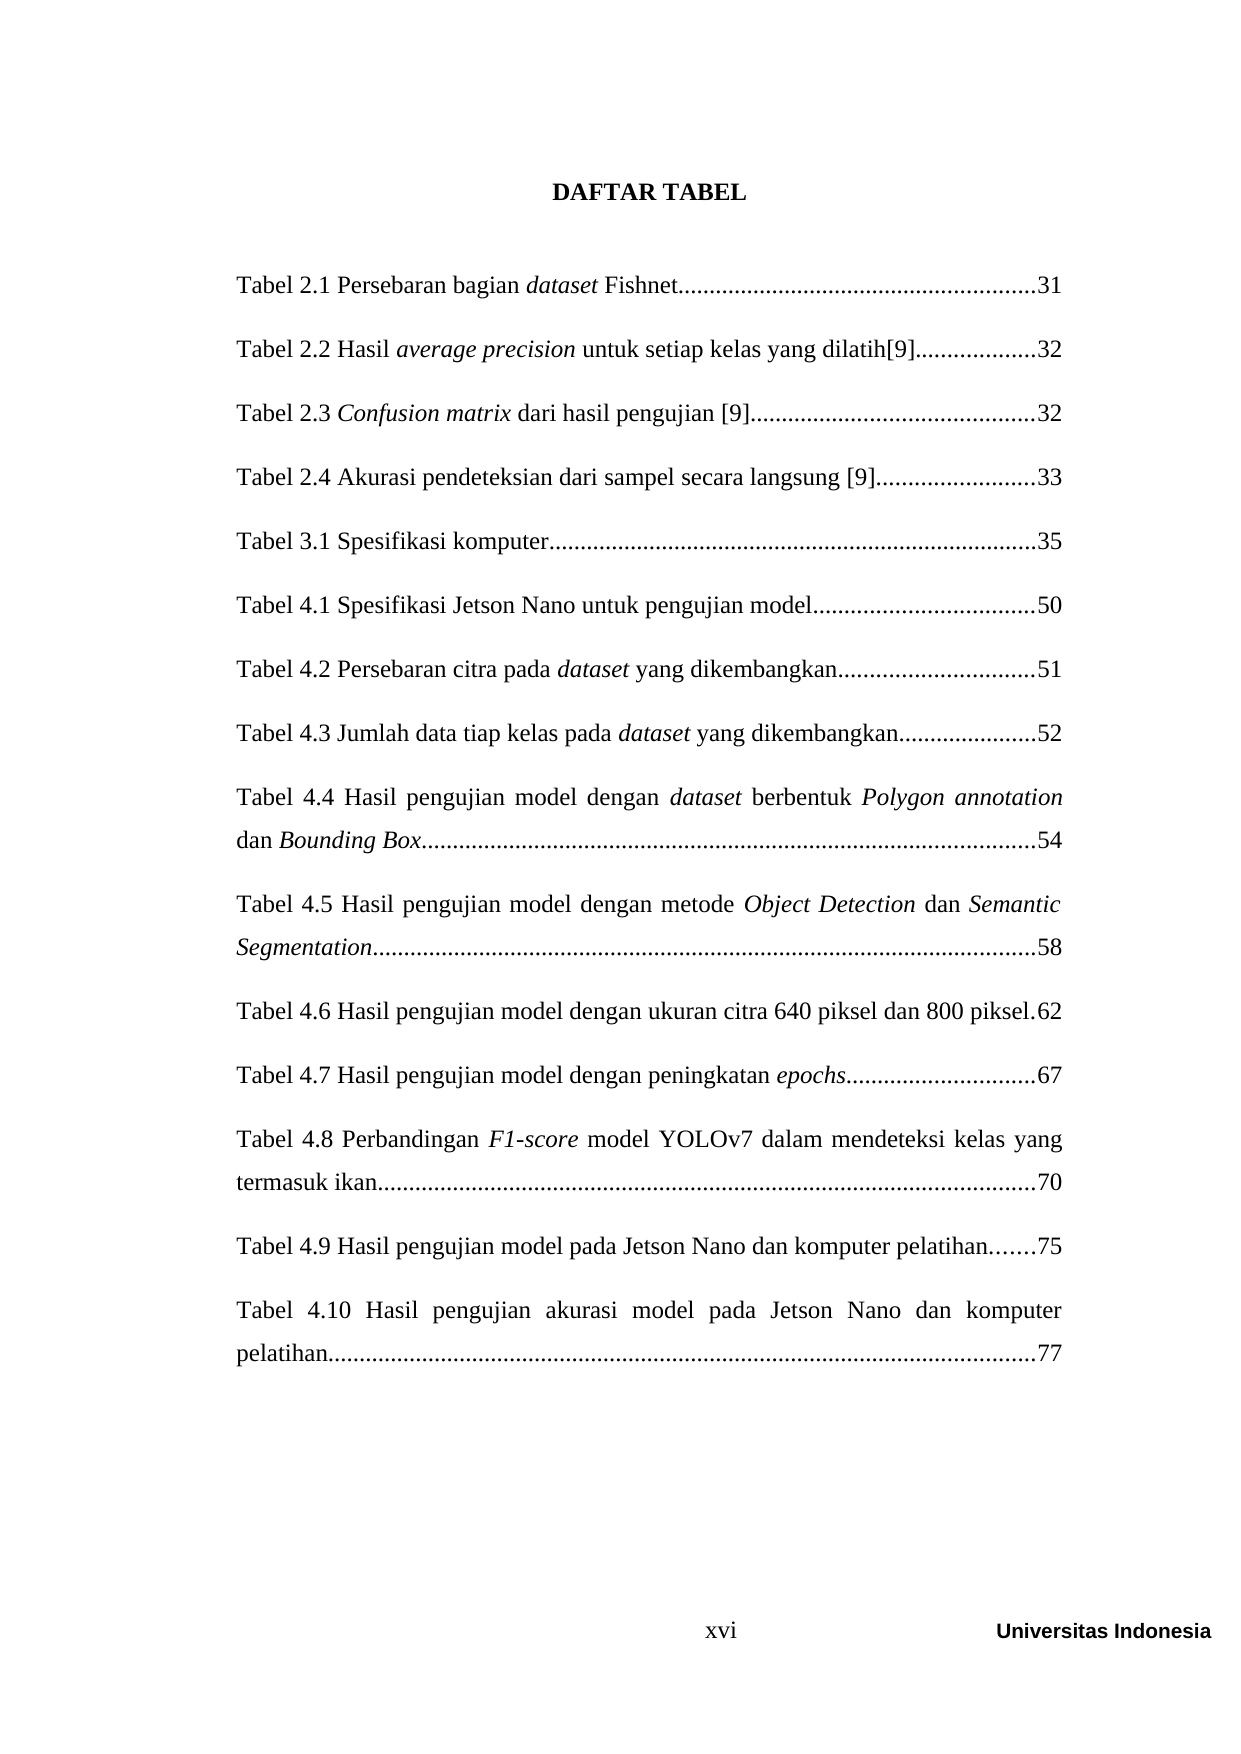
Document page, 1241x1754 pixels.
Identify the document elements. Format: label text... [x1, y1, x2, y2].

text Tabel 4.8 Perbandingan F1-score model YOLOv7 dalam mendeteksi kelas yang termasuk ikan 70 [236, 1124, 1063, 1196]
text Tabel 4.7 Hasil pengujian model dengan peningkatan epochs 67 [236, 1060, 1063, 1089]
text Tabel 4.3 Jumlah data tiap kelas pada dataset yang dikembangkan 52 [236, 718, 1063, 747]
text Tabel 3.1 Spesifikasi komputer 35 [236, 526, 1063, 555]
subtitle DAFTAR TABEL [236, 177, 1063, 206]
text Tabel 2.1 Persebaran bagian dataset Fishnet 31 [236, 270, 1063, 299]
text Tabel 2.3 Confusion matrix dari hasil pengujian [9] 32 [236, 398, 1063, 427]
text Tabel 4.10 Hasil pengujian akurasi model pada Jetson Nano dan komputer pelatihan 77 [236, 1295, 1063, 1367]
text Tabel 4.9 Hasil pengujian model pada Jetson Nano dan komputer pelatihan 75 [236, 1231, 1063, 1260]
text Tabel 4.5 Hasil pengujian model dengan metode Object Detection dan Semantic Segmentation 58 [236, 889, 1063, 961]
text Tabel 4.1 Spesifikasi Jetson Nano untuk pengujian model 50 [236, 590, 1063, 619]
text Tabel 4.4 Hasil pengujian model dengan dataset berbentuk Polygon annotation dan Bounding Box 54 [236, 782, 1063, 854]
text Tabel 2.4 Akurasi pendeteksian dari sampel secara langsung [9] 33 [236, 462, 1063, 491]
text Tabel 4.6 Hasil pengujian model dengan ukuran citra 640 piksel dan 800 piksel 62 [236, 996, 1063, 1025]
text Tabel 4.2 Persebaran citra pada dataset yang dikembangkan 51 [236, 654, 1063, 683]
text Tabel 2.2 Hasil average precision untuk setiap kelas yang dilatih[9]. 32 [236, 334, 1063, 363]
